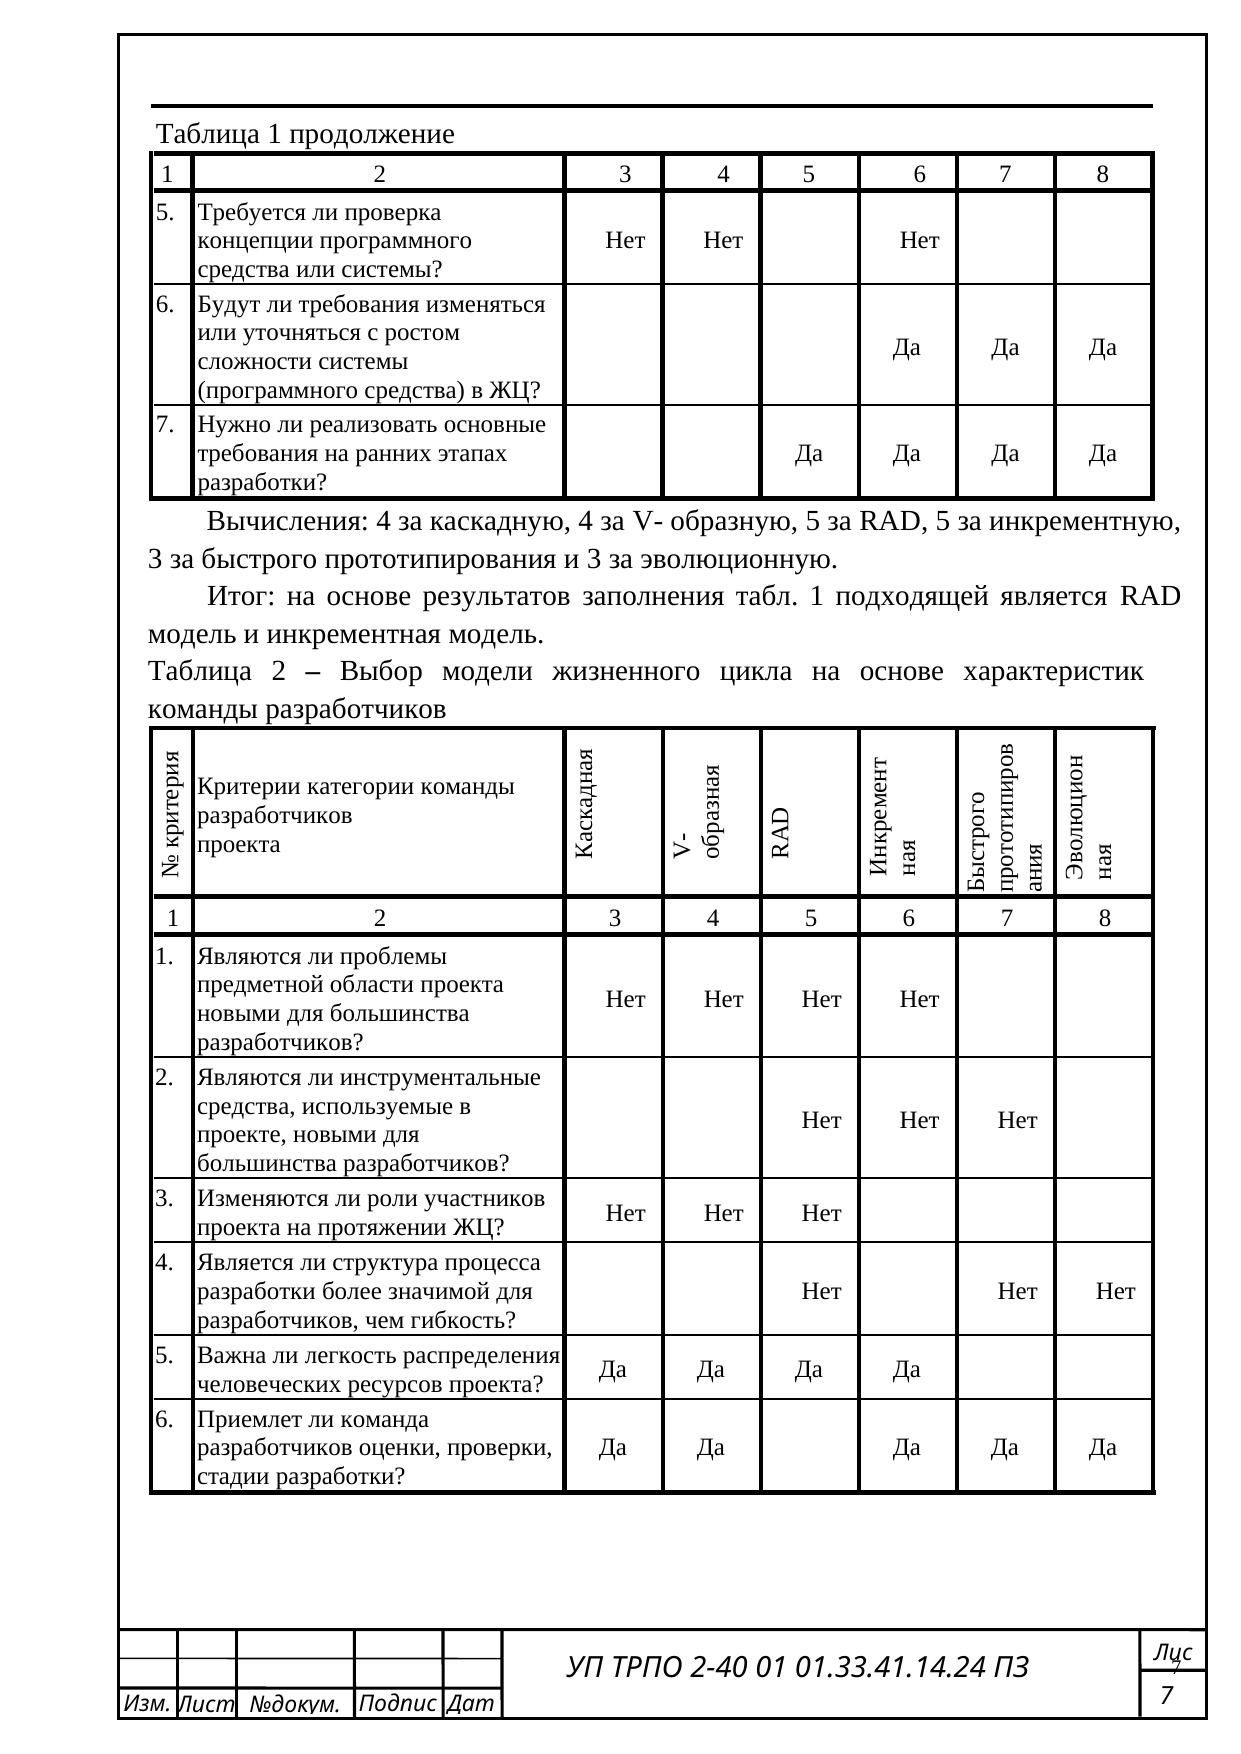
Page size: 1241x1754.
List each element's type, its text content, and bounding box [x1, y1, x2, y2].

table_cell [861, 1243, 955, 1333]
table_cell 2 [195, 156, 562, 188]
table_cell [567, 285, 660, 404]
table_cell Да [959, 1400, 1053, 1490]
table_cell Да [861, 406, 955, 496]
table_cell Важна ли легкость распределения человеческих ресурсов проекта? [195, 1336, 562, 1397]
table_cell 6. [153, 1399, 191, 1490]
table_cell 8 [1057, 156, 1150, 188]
table_cell Нет [763, 1179, 857, 1241]
table_cell 1 [153, 152, 190, 188]
table_cell [665, 1058, 759, 1177]
table_cell [1057, 1179, 1151, 1241]
table_cell 3 [567, 156, 660, 188]
table_cell Да [959, 406, 1053, 496]
table_cell Нет [861, 1058, 955, 1177]
table_cell 4 [665, 899, 759, 932]
table_cell Да [861, 285, 955, 404]
table_cell 5 [763, 899, 857, 932]
table_cell [763, 1400, 857, 1490]
table_cell Таблица 1 продолжение [151, 108, 1152, 151]
table_header RAD [763, 730, 857, 894]
table_header Эволюционная [1057, 730, 1151, 894]
table_cell Являются ли проблемы предметной области проекта новыми для большинства разработчиков? [195, 937, 562, 1056]
table_cell Нет [763, 1058, 857, 1177]
table_cell 7. [153, 405, 190, 496]
table_cell [763, 285, 857, 404]
text Таблица 2 – Выбор модели жизненного цикла на основе характеристик команды разработчиков [148, 651, 1145, 726]
table_cell Да [1057, 406, 1150, 496]
table_header V-образная [665, 730, 759, 894]
table_cell [959, 1336, 1053, 1397]
table_cell Нет [1057, 1243, 1151, 1333]
table_cell Нет [959, 1058, 1053, 1177]
table_cell [567, 1243, 661, 1333]
table_cell Да [861, 1336, 955, 1397]
table_cell Да [763, 1336, 857, 1397]
table_cell 1 [153, 895, 191, 932]
table_header Критерии категории команды разработчиков проекта [195, 730, 562, 894]
table_cell Будут ли требования изменяться или уточняться с ростом сложности системы (программного средства) в ЖЦ? [195, 285, 562, 404]
table_cell [1057, 193, 1150, 283]
table_cell [959, 937, 1053, 1056]
table_cell 2. [153, 1057, 191, 1177]
table_cell Нет [665, 193, 758, 283]
table_cell 6 [861, 899, 955, 932]
table_cell Да [1057, 285, 1150, 404]
table_cell Нужно ли реализовать основные требования на ранних этапах разработки? [195, 406, 562, 496]
table_cell 7 [959, 899, 1053, 932]
table_cell [1057, 1058, 1151, 1177]
table_cell [665, 406, 758, 496]
table_cell [763, 193, 857, 283]
table_cell Нет [861, 937, 955, 1056]
table_cell 5. [153, 1335, 191, 1397]
table_cell 6. [153, 284, 190, 404]
table_header Быстрого прототипирования [959, 730, 1053, 894]
table_header Инкрементная [861, 730, 955, 894]
table_cell Требуется ли проверка концепции программного средства или системы? [195, 193, 562, 283]
table_cell Нет [959, 1243, 1053, 1333]
table_cell 6 [861, 156, 955, 188]
table_cell Нет [861, 193, 955, 283]
table_cell [1057, 937, 1151, 1056]
table_cell 5 [763, 156, 857, 188]
table_cell Да [959, 285, 1053, 404]
table_cell [567, 406, 660, 496]
table_cell 4. [153, 1242, 191, 1333]
table_cell 5. [153, 189, 190, 283]
table_cell Нет [665, 1179, 759, 1241]
table_cell Нет [567, 193, 660, 283]
table_header Каскадная [567, 730, 661, 894]
table_cell 3 [567, 899, 661, 932]
table_cell Да [861, 1400, 955, 1490]
table_cell [861, 1179, 955, 1241]
table_cell Нет [763, 937, 857, 1056]
table_cell 4 [665, 156, 758, 188]
table_cell Да [1057, 1400, 1151, 1490]
table_cell Да [665, 1400, 759, 1490]
table_cell [567, 1058, 661, 1177]
table_cell 8 [1057, 899, 1151, 932]
table_cell Да [567, 1400, 661, 1490]
table_cell Являются ли инструментальные средства, используемые в проекте, новыми для большинства разработчиков? [195, 1058, 562, 1177]
table_cell Да [763, 406, 857, 496]
table_cell Да [665, 1336, 759, 1397]
table_cell Да [567, 1336, 661, 1397]
table_cell 7 [959, 156, 1053, 188]
table_cell [959, 1179, 1053, 1241]
table_cell [665, 285, 758, 404]
text Итог: на основе результатов заполнения табл. 1 подходящей является RAD модель и инкрементная модель. [148, 576, 1181, 651]
table_cell 3. [153, 1178, 191, 1241]
table_cell Нет [665, 937, 759, 1056]
table_cell 1. [153, 933, 191, 1056]
table_cell [1057, 1336, 1151, 1397]
table_cell Нет [567, 1179, 661, 1241]
table_cell Нет [763, 1243, 857, 1333]
table_cell Приемлет ли команда разработчиков оценки, проверки, стадии разработки? [195, 1400, 562, 1490]
table_cell [959, 193, 1053, 283]
table_cell [665, 1243, 759, 1333]
table_cell Изменяются ли роли участников проекта на протяжении ЖЦ? [195, 1179, 562, 1241]
text Вычисления: 4 за каскадную, 4 за V- образную, 5 за RAD, 5 за инкрементную, 3 за быстрого прототипирования и 3 за эволюционную. [148, 501, 1181, 576]
table_cell Нет [567, 937, 661, 1056]
table_cell Является ли структура процесса разработки более значимой для разработчиков, чем гибкость? [195, 1243, 562, 1333]
table_header № критерия [153, 730, 191, 894]
table_cell 2 [195, 899, 562, 932]
